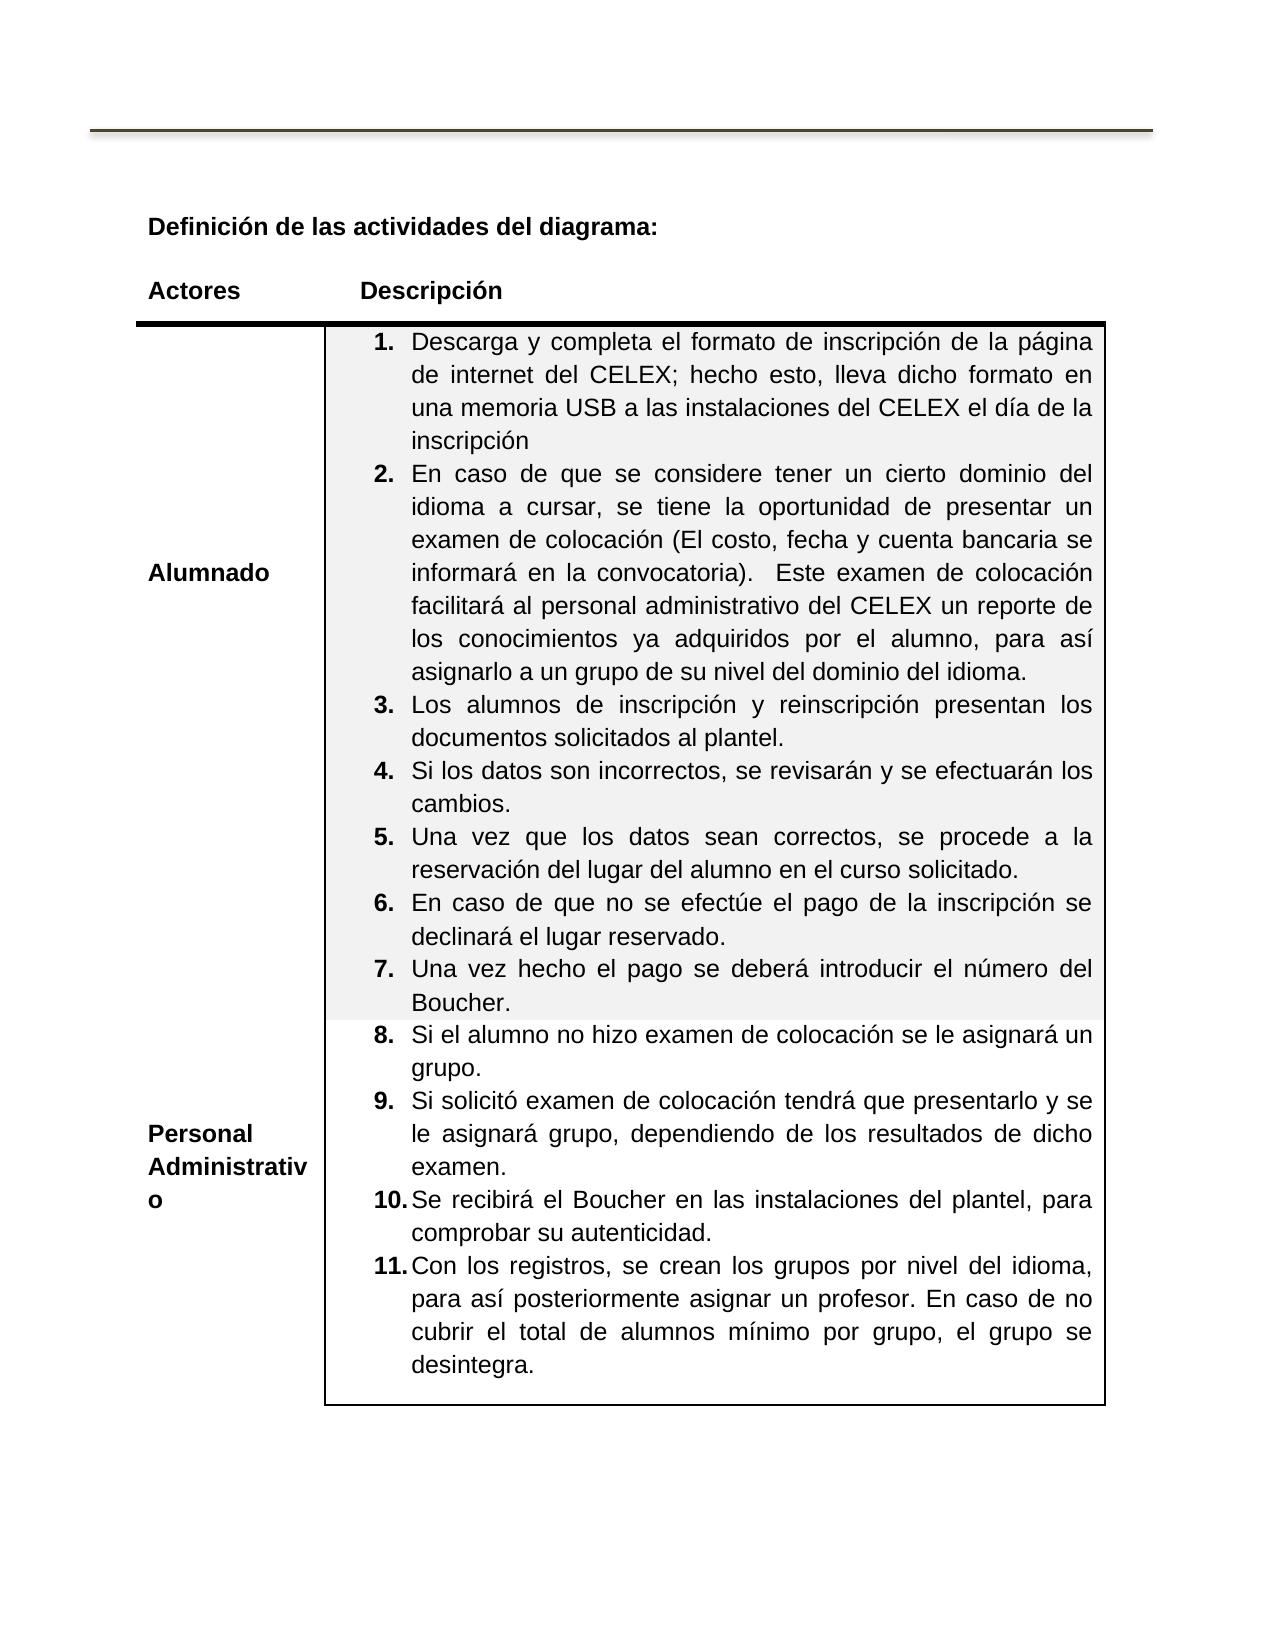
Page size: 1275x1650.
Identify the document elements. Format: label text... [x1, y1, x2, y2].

table_header Actores [136, 276, 348, 321]
text Definición de las actividades del diagrama: [148, 212, 1127, 240]
table_cell Descarga y completa el formato de inscripción de la página de internet del CELEX; hecho esto, lleva dicho formato en una memoria USB a las instalaciones del CELEX el día de la inscripción En caso de que se considere tener un cierto dominio del idioma a cursar, se tiene la oportunidad de presentar un examen de colocación (El costo, fecha y cuenta bancaria se informará en la convocatoria). Este examen de colocación facilitará al personal administrativo del CELEX un reporte de los conocimientos ya adquiridos por el alumno, para así asignarlo a un grupo de su nivel del dominio del idioma. Los alumnos de inscripción y reinscripción presentan los documentos solicitados al plantel. Si los datos son incorrectos, se revisarán y se efectuarán los cambios. Una vez que los datos sean correctos, se procede a la reservación del lugar del alumno en el curso solicitado. En caso de que no se efectúe el pago de la inscripción se declinará el lugar reservado. Una vez hecho el pago se deberá introducir el número del Boucher. [326, 327, 1104, 1020]
table_cell Alumnado [136, 327, 324, 1020]
table_cell Si el alumno no hizo examen de colocación se le asignará un grupo. Si solicitó examen de colocación tendrá que presentarlo y se le asignará grupo, dependiendo de los resultados de dicho examen. Se recibirá el Boucher en las instalaciones del plantel, para comprobar su autenticidad. Con los registros, se crean los grupos por nivel del idioma, para así posteriormente asignar un profesor. En caso de no cubrir el total de alumnos mínimo por grupo, el grupo se desintegra. [326, 1020, 1104, 1404]
table_cell Personal Administrativo [136, 1020, 324, 1404]
table_header Descripción [349, 276, 1105, 321]
